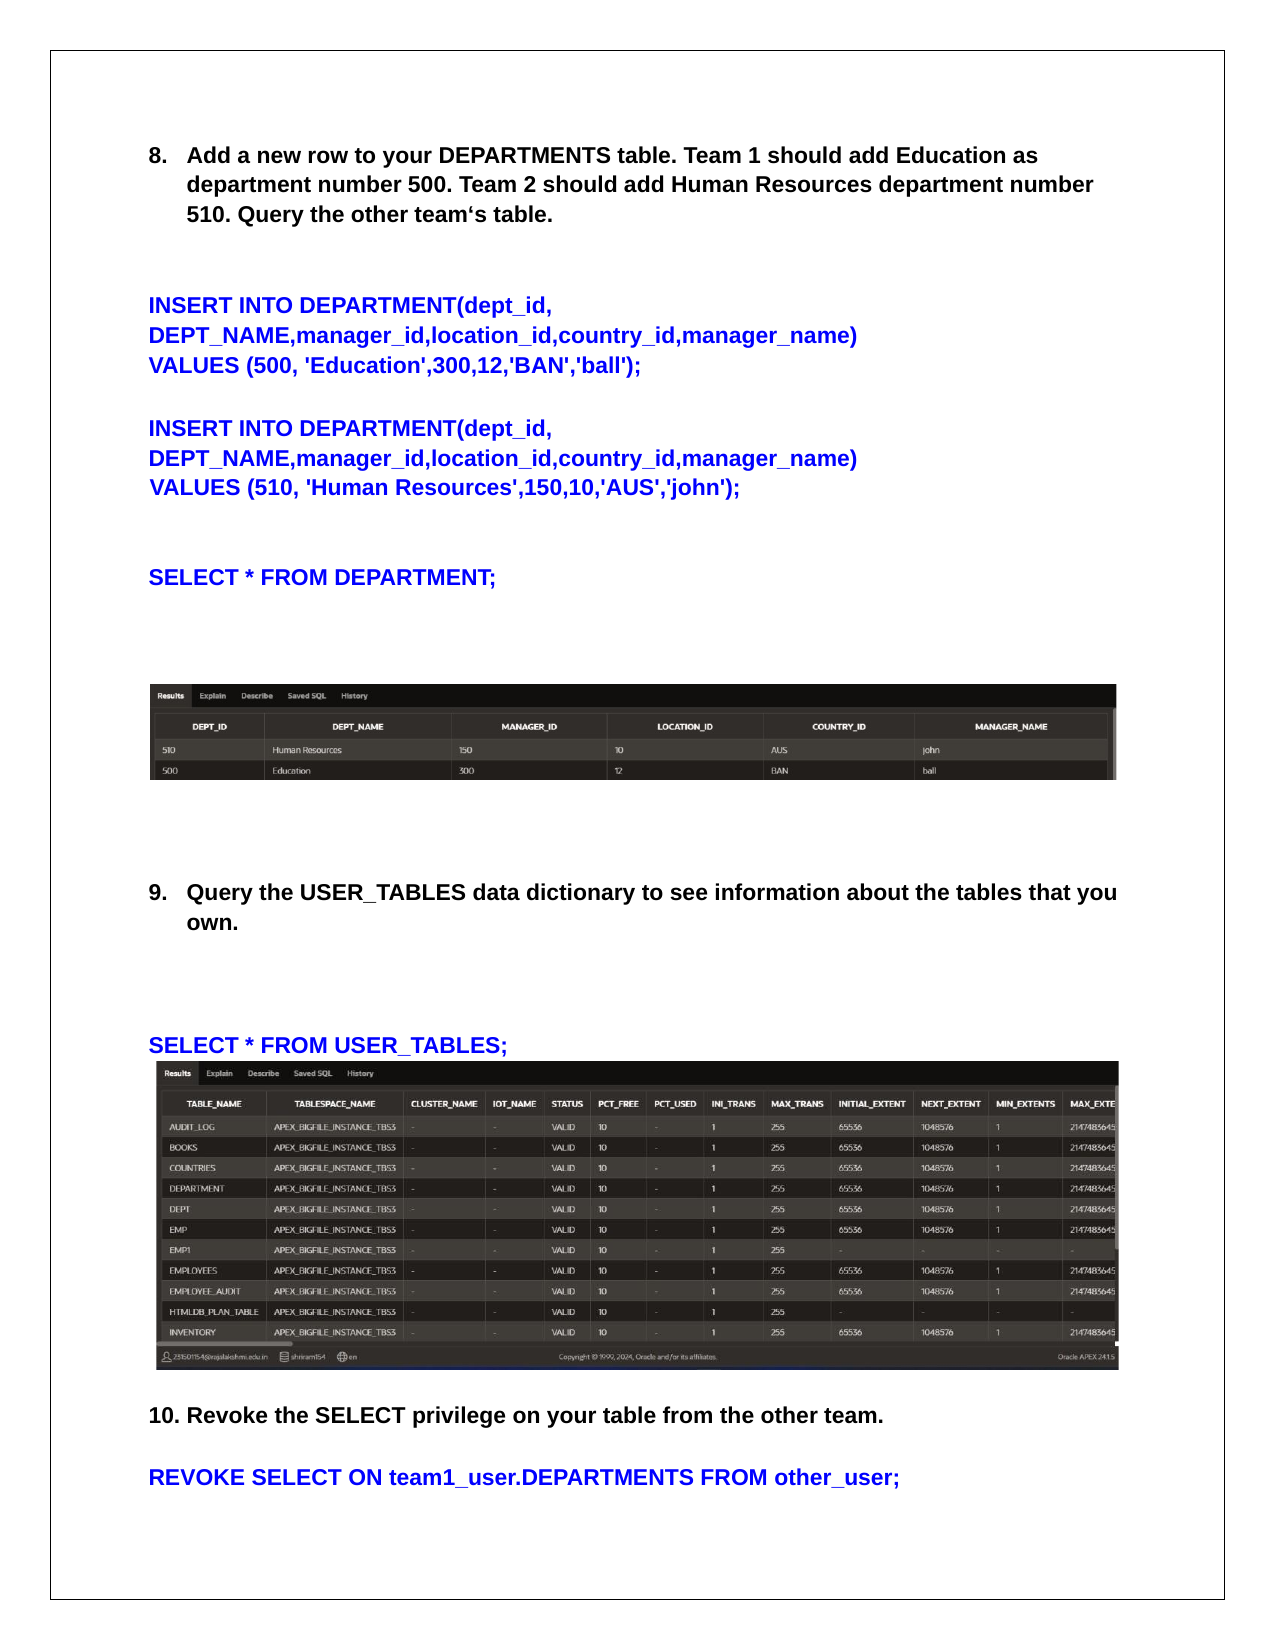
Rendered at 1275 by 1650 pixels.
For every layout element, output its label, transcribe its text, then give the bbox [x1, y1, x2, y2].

text DEPT_NAME,manager_id,location_id,country_id,manager_name) [148, 322, 1135, 348]
text VALUES (500, 'Education',300,12,'BAN','ball'); [148, 352, 1135, 378]
text INSERT INTO DEPARTMENT(dept_id, [148, 415, 1135, 441]
list Add a new row to your DEPARTMENTS table. Team 1 should add Education as department number 500. Team 2 should add Human Resources department number 510. Query the other team‘s table. [148, 142, 1125, 227]
text SELECT * FROM DEPARTMENT; [148, 564, 1135, 590]
text SELECT * FROM USER_TABLES; [148, 1032, 1135, 1058]
text DEPT_NAME,manager_id,location_id,country_id,manager_name) VALUES (510, 'Human Resources',150,10,'AUS','john'); [148, 445, 953, 500]
text INSERT INTO DEPARTMENT(dept_id, [148, 292, 1135, 319]
picture [150, 684, 1117, 780]
picture [156, 1061, 1119, 1370]
text REVOKE SELECT ON team1_user.DEPARTMENTS FROM other_user; [148, 1464, 1135, 1490]
list Query the USER_TABLES data dictionary to see information about the tables that you own. [148, 879, 1125, 935]
list Revoke the SELECT privilege on your table from the other team. [148, 1402, 1125, 1428]
